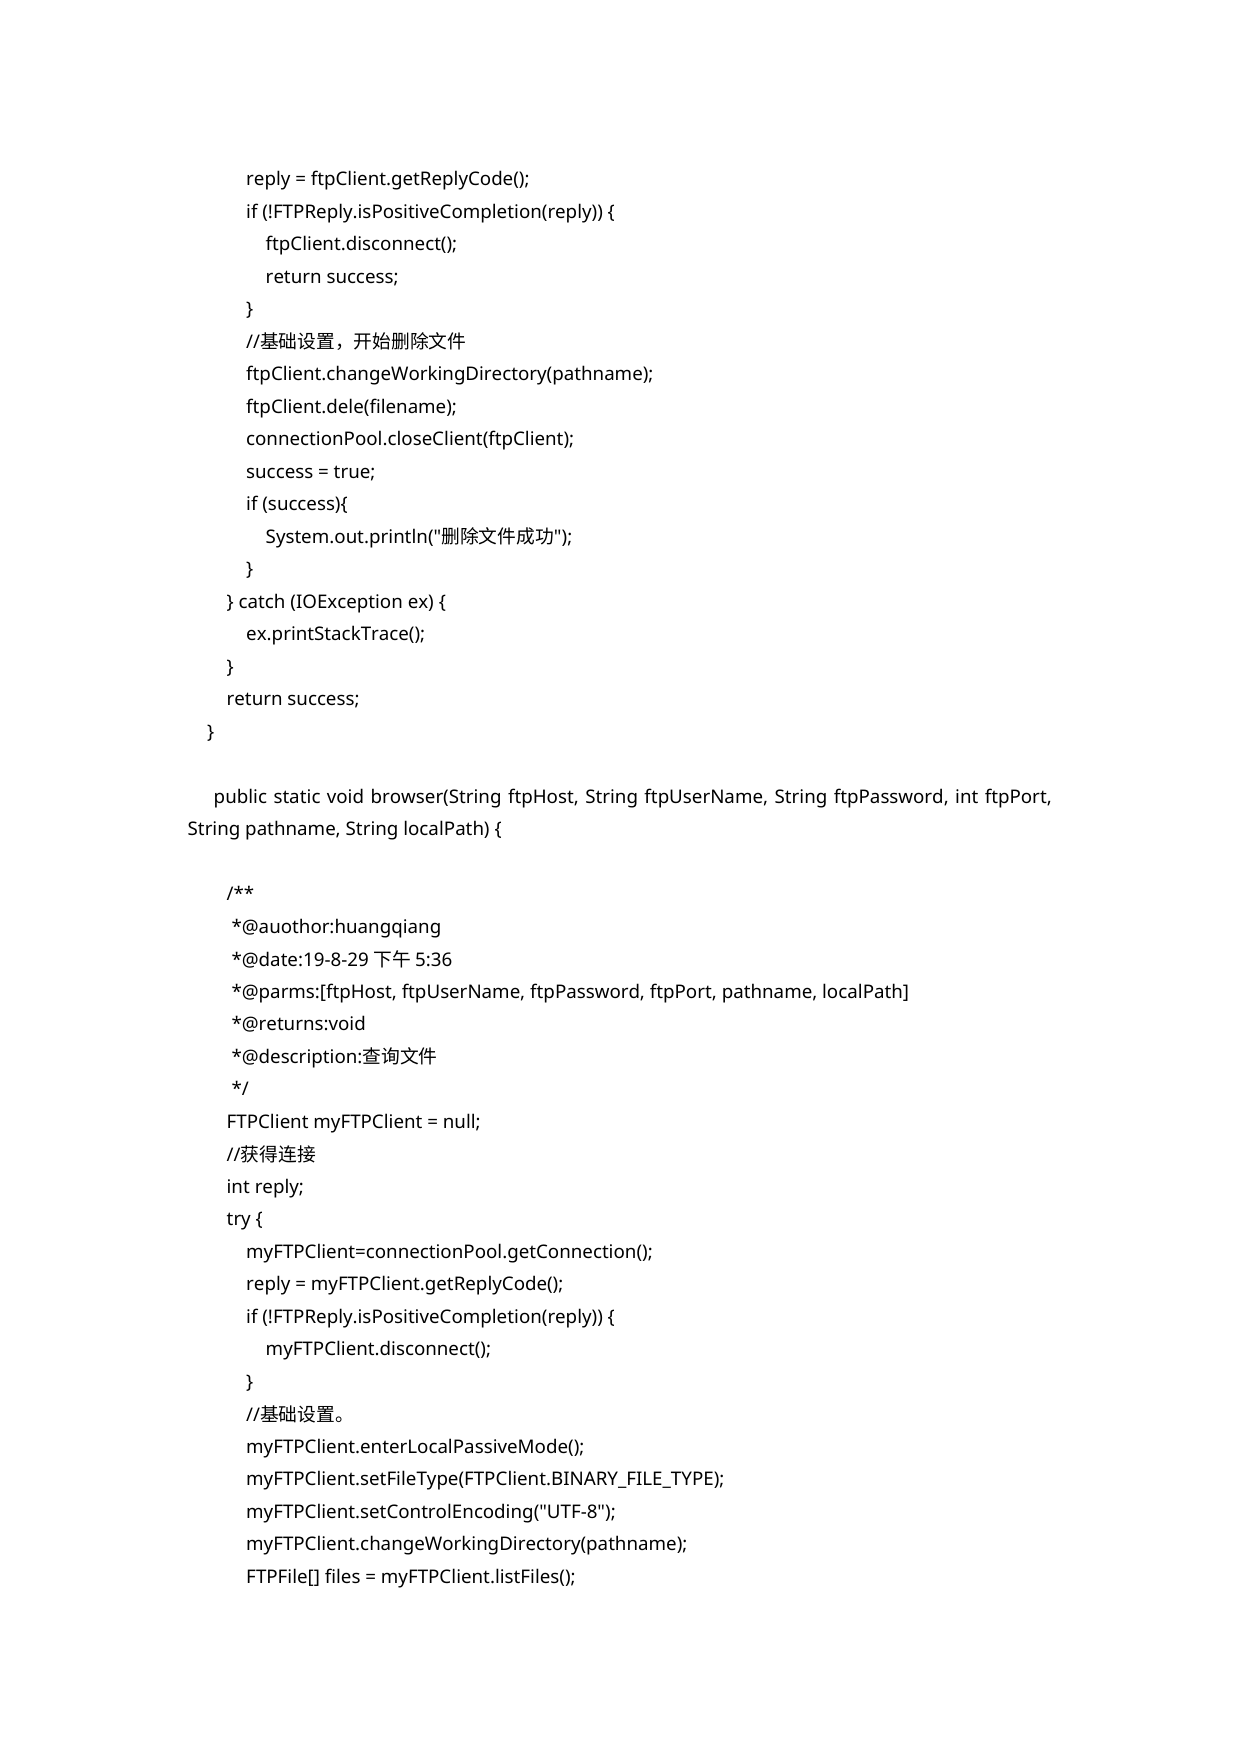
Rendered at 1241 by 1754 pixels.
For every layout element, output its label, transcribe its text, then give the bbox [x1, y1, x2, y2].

list FTPClient myFTPClient = null; [187, 1104, 1053, 1137]
list if (!FTPReply.isPositiveCompletion(reply)) { [187, 194, 1053, 227]
list } [187, 552, 1053, 584]
list } [187, 649, 1053, 682]
list myFTPClient=connectionPool.getConnection(); [187, 1234, 1053, 1267]
list ftpClient.changeWorkingDirectory(pathname); [187, 357, 1053, 389]
list success = true; [187, 454, 1053, 487]
list } catch (IOException ex) { [187, 584, 1053, 617]
list //获得连接 [187, 1137, 1053, 1169]
list ftpClient.dele(filename); [187, 389, 1053, 422]
list *@parms:[ftpHost, ftpUserName, ftpPassword, ftpPort, pathname, localPath] [187, 974, 1053, 1007]
list } [187, 714, 1053, 747]
list *@description:查询文件 [187, 1039, 1053, 1072]
list return success; [187, 259, 1053, 292]
list myFTPClient.enterLocalPassiveMode(); [187, 1429, 1053, 1462]
list public static void browser(String ftpHost, String ftpUserName, String ftpPassword, int ftpPort, String pathname, String localPath) { [187, 779, 1053, 844]
list myFTPClient.disconnect(); [187, 1332, 1053, 1364]
list System.out.println("删除文件成功"); [187, 519, 1053, 552]
list reply = myFTPClient.getReplyCode(); [187, 1267, 1053, 1299]
list FTPFile[] files = myFTPClient.listFiles(); [187, 1559, 1053, 1592]
list reply = ftpClient.getReplyCode(); [187, 162, 1053, 194]
list *@date:19-8-29 下午5:36 [187, 942, 1053, 974]
list connectionPool.closeClient(ftpClient); [187, 422, 1053, 454]
list } [187, 292, 1053, 324]
list *@returns:void [187, 1007, 1053, 1039]
list } [187, 1364, 1053, 1397]
list //基础设置，开始删除文件 [187, 324, 1053, 357]
list ex.printStackTrace(); [187, 617, 1053, 649]
list myFTPClient.setControlEncoding("UTF-8"); [187, 1494, 1053, 1527]
list */ [187, 1072, 1053, 1104]
list int reply; [187, 1169, 1053, 1202]
list myFTPClient.setFileType(FTPClient.BINARY_FILE_TYPE); [187, 1462, 1053, 1494]
list if (!FTPReply.isPositiveCompletion(reply)) { [187, 1299, 1053, 1332]
list /** [187, 877, 1053, 909]
list //基础设置。 [187, 1397, 1053, 1429]
list myFTPClient.changeWorkingDirectory(pathname); [187, 1527, 1053, 1559]
list ftpClient.disconnect(); [187, 227, 1053, 259]
list try { [187, 1202, 1053, 1234]
list *@auothor:huangqiang [187, 909, 1053, 942]
list return success; [187, 682, 1053, 714]
list if (success){ [187, 487, 1053, 519]
